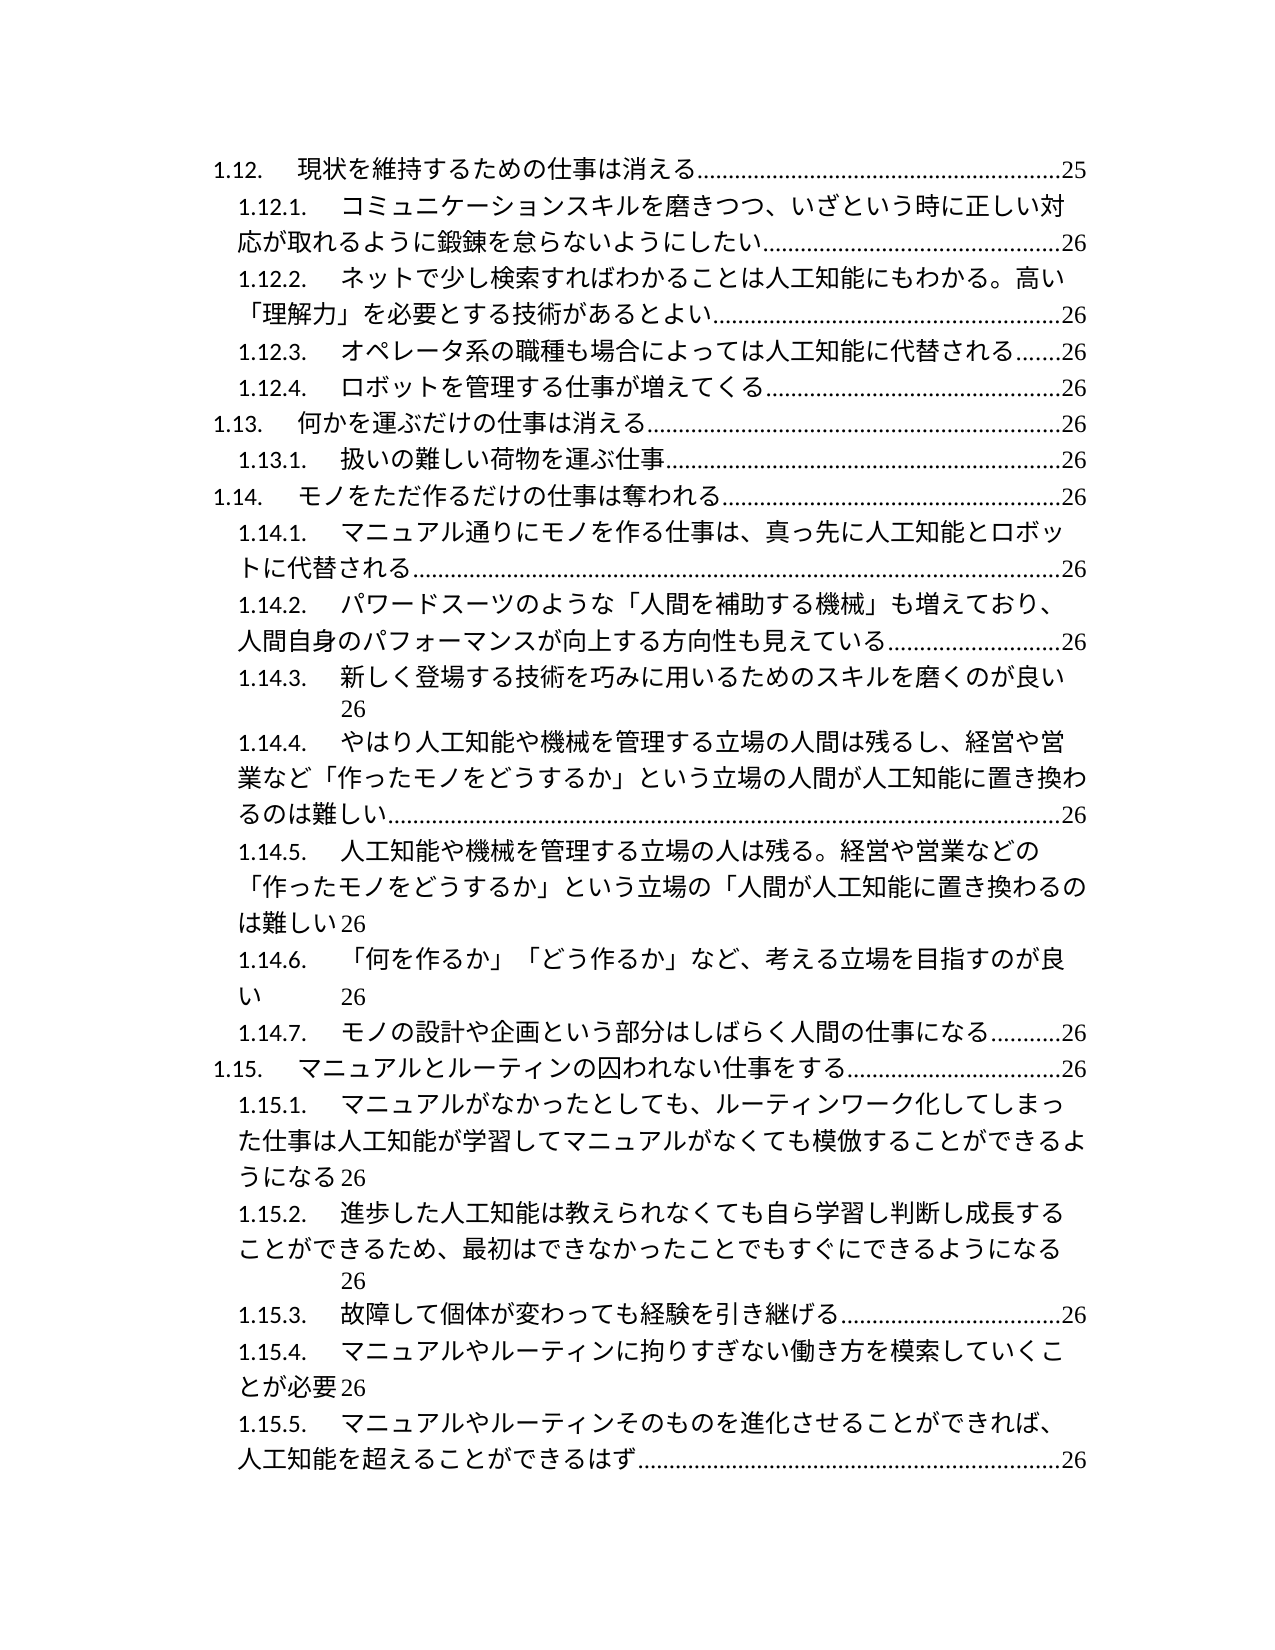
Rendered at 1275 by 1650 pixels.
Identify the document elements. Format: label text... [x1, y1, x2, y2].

text 1.14.2. パワードスーツのような「人間を補助する機械」も増えており、人間自身のパフォーマンスが向上する方向性も見えている 26 [237, 585, 1087, 657]
text 1.15.3. 故障して個体が変わっても経験を引き継げる 26 [237, 1295, 1087, 1331]
text 1.15.1. マニュアルがなかったとしても、ルーティンワーク化してしまった仕事は人工知能が学習してマニュアルがなくても模倣することができるようになる 26 [237, 1085, 1087, 1194]
text 1.13. 何かを運ぶだけの仕事は消える 26 [212, 404, 1087, 440]
text 1.15.5. マニュアルやルーティンそのものを進化させることができれば、人工知能を超えることができるはず 26 [237, 1404, 1087, 1476]
text 1.14.6. 「何を作るか」「どう作るか」など、考える立場を目指すのが良い 26 [237, 940, 1087, 1012]
text 1.12.1. コミュニケーションスキルを磨きつつ、いざという時に正しい対応が取れるように鍛錬を怠らないようにしたい 26 [237, 186, 1087, 259]
text 1.14.3. 新しく登場する技術を巧みに用いるためのスキルを磨くのが良い 26 [237, 657, 1087, 722]
text 1.14.5. 人工知能や機械を管理する立場の人は残る。経営や営業などの「作ったモノをどうするか」という立場の「人間が人工知能に置き換わるのは難しい 26 [237, 831, 1087, 940]
text 1.12. 現状を維持するための仕事は消える 25 [212, 150, 1087, 186]
text 1.12.4. ロボットを管理する仕事が増えてくる 26 [237, 367, 1087, 404]
text 1.15.4. マニュアルやルーティンに拘りすぎない働き方を模索していくことが必要 26 [237, 1331, 1087, 1404]
text 1.14.4. やはり人工知能や機械を管理する立場の人間は残るし、経営や営業など「作ったモノをどうするか」という立場の人間が人工知能に置き換わるのは難しい 26 [237, 722, 1087, 831]
text 1.14. モノをただ作るだけの仕事は奪われる 26 [212, 476, 1087, 512]
text 1.14.1. マニュアル通りにモノを作る仕事は、真っ先に人工知能とロボットに代替される 26 [237, 512, 1087, 585]
text 1.15.2. 進歩した人工知能は教えられなくても自ら学習し判断し成長することができるため、最初はできなかったことでもすぐにできるようになる 26 [237, 1194, 1087, 1295]
text 1.14.7. モノの設計や企画という部分はしばらく人間の仕事になる 26 [237, 1012, 1087, 1049]
text 1.13.1. 扱いの難しい荷物を運ぶ仕事 26 [237, 440, 1087, 476]
text 1.12.2. ネットで少し検索すればわかることは人工知能にもわかる。高い「理解力」を必要とする技術があるとよい 26 [237, 259, 1087, 331]
text 1.15. マニュアルとルーティンの囚われない仕事をする 26 [212, 1049, 1087, 1085]
text 1.12.3. オペレータ系の職種も場合によっては人工知能に代替される 26 [237, 331, 1087, 367]
